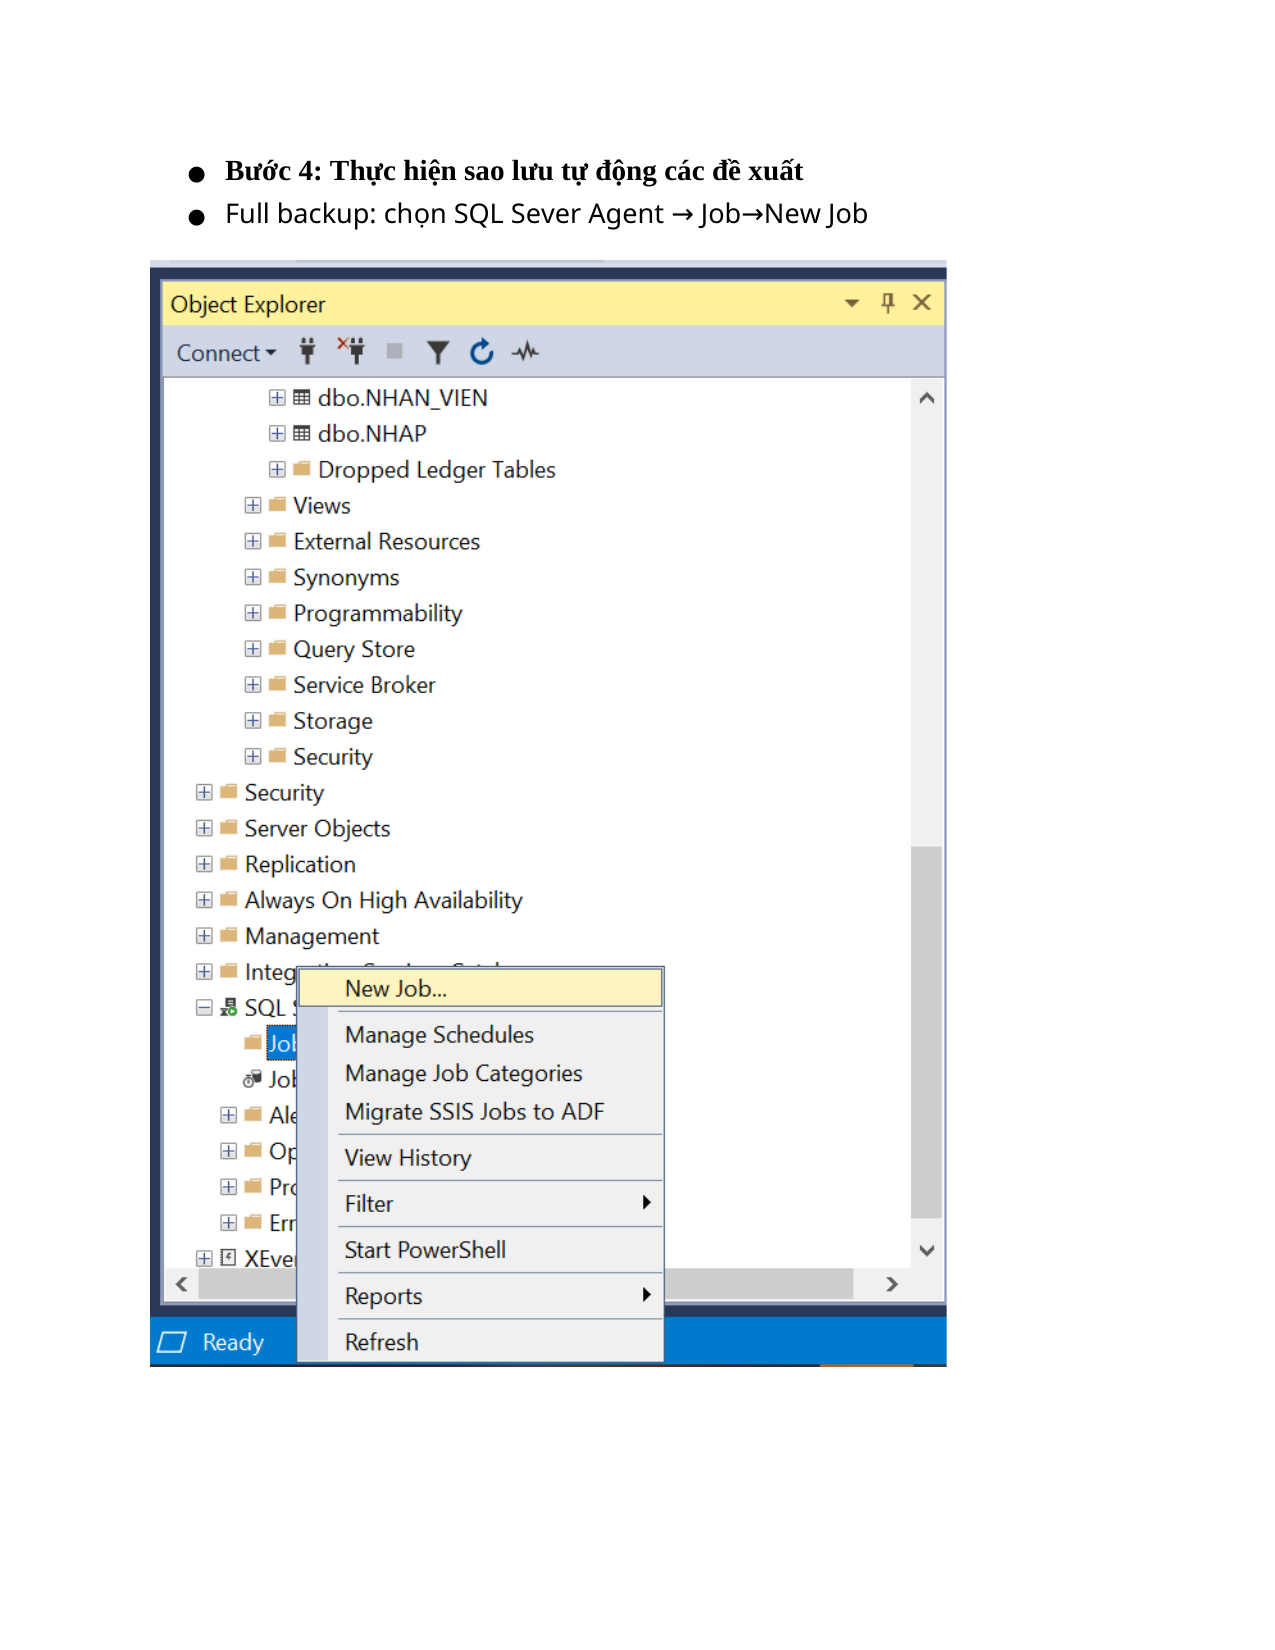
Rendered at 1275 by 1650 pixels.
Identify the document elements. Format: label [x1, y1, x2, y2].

picture [150, 260, 947, 1367]
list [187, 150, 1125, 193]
